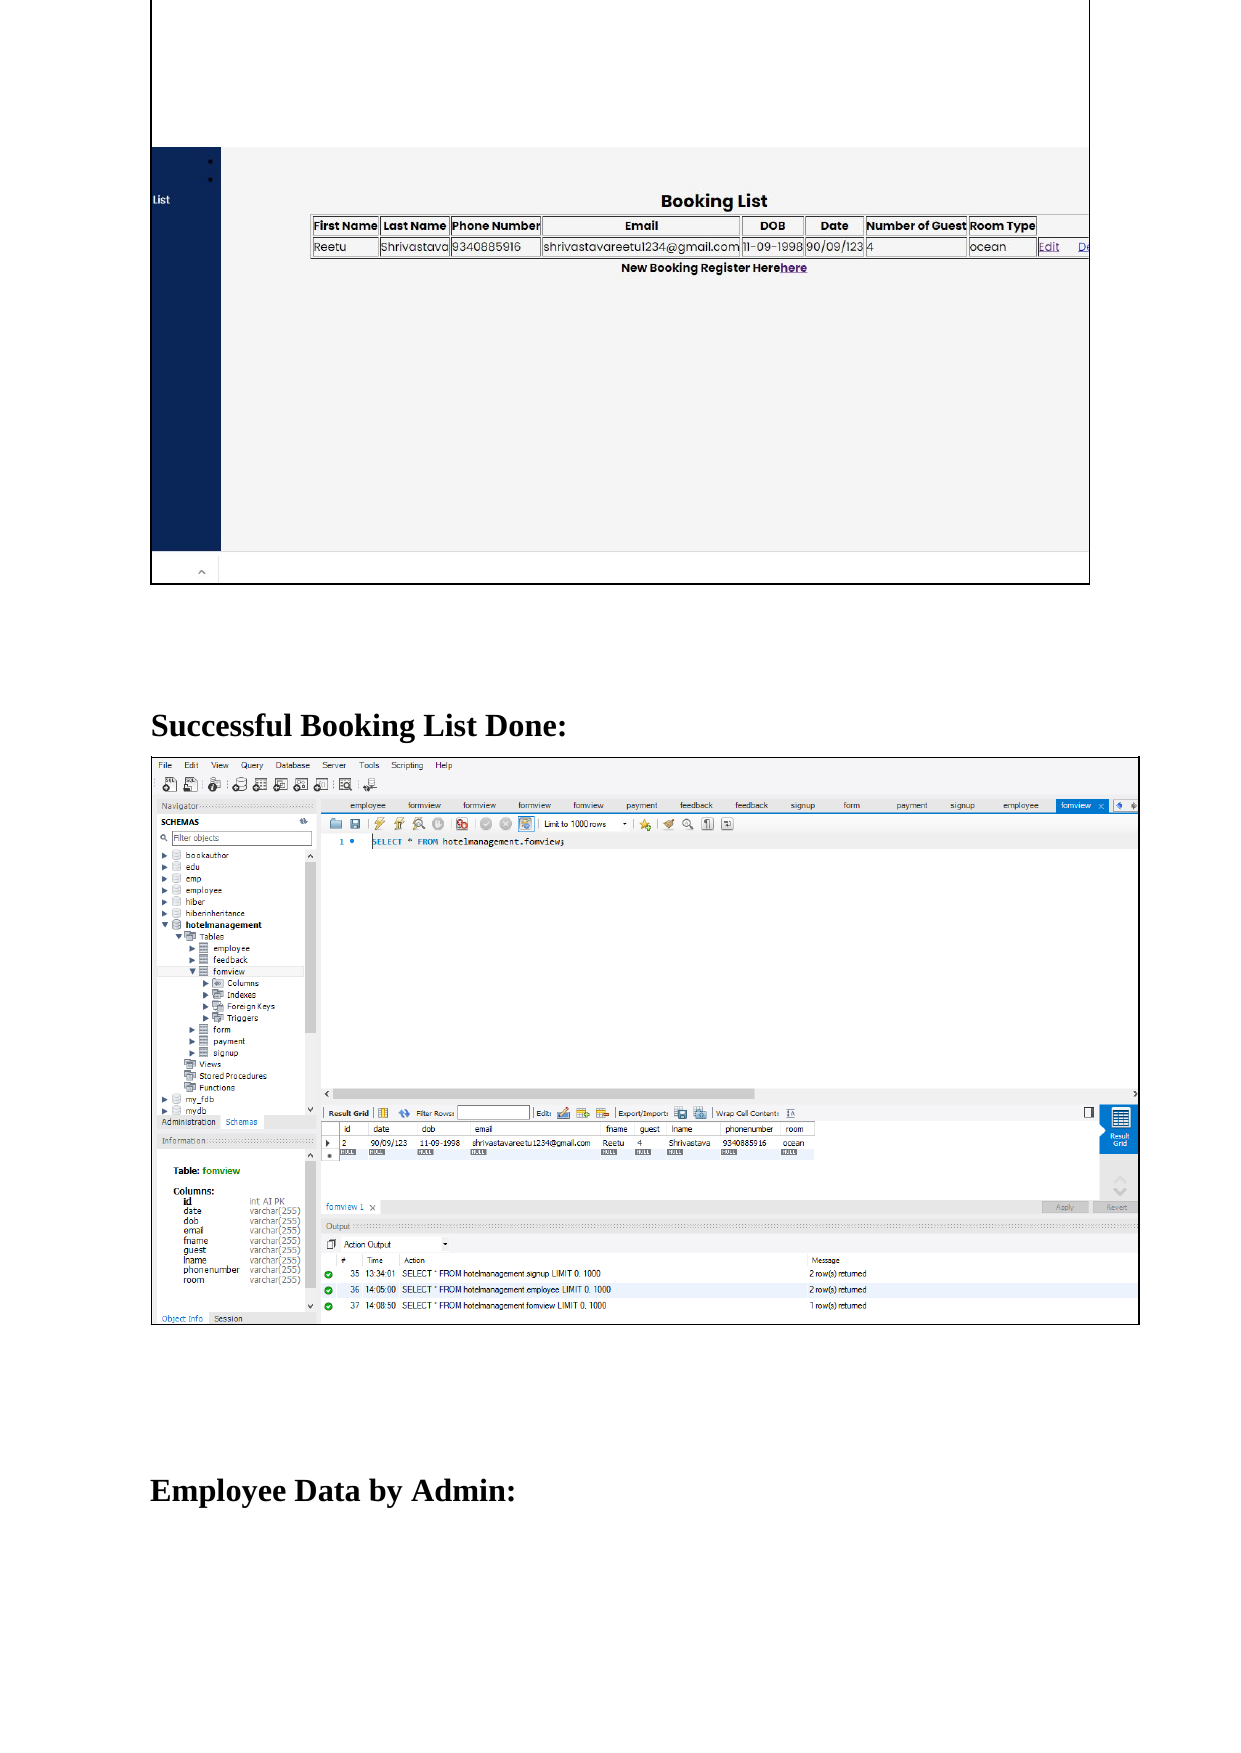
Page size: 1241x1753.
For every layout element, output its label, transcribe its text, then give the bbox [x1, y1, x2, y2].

picture [152, 147, 1089, 583]
text Successful Booking List Done: [151, 707, 1117, 744]
text Employee Data by Admin: [150, 1473, 1091, 1508]
picture [152, 758, 1138, 1324]
